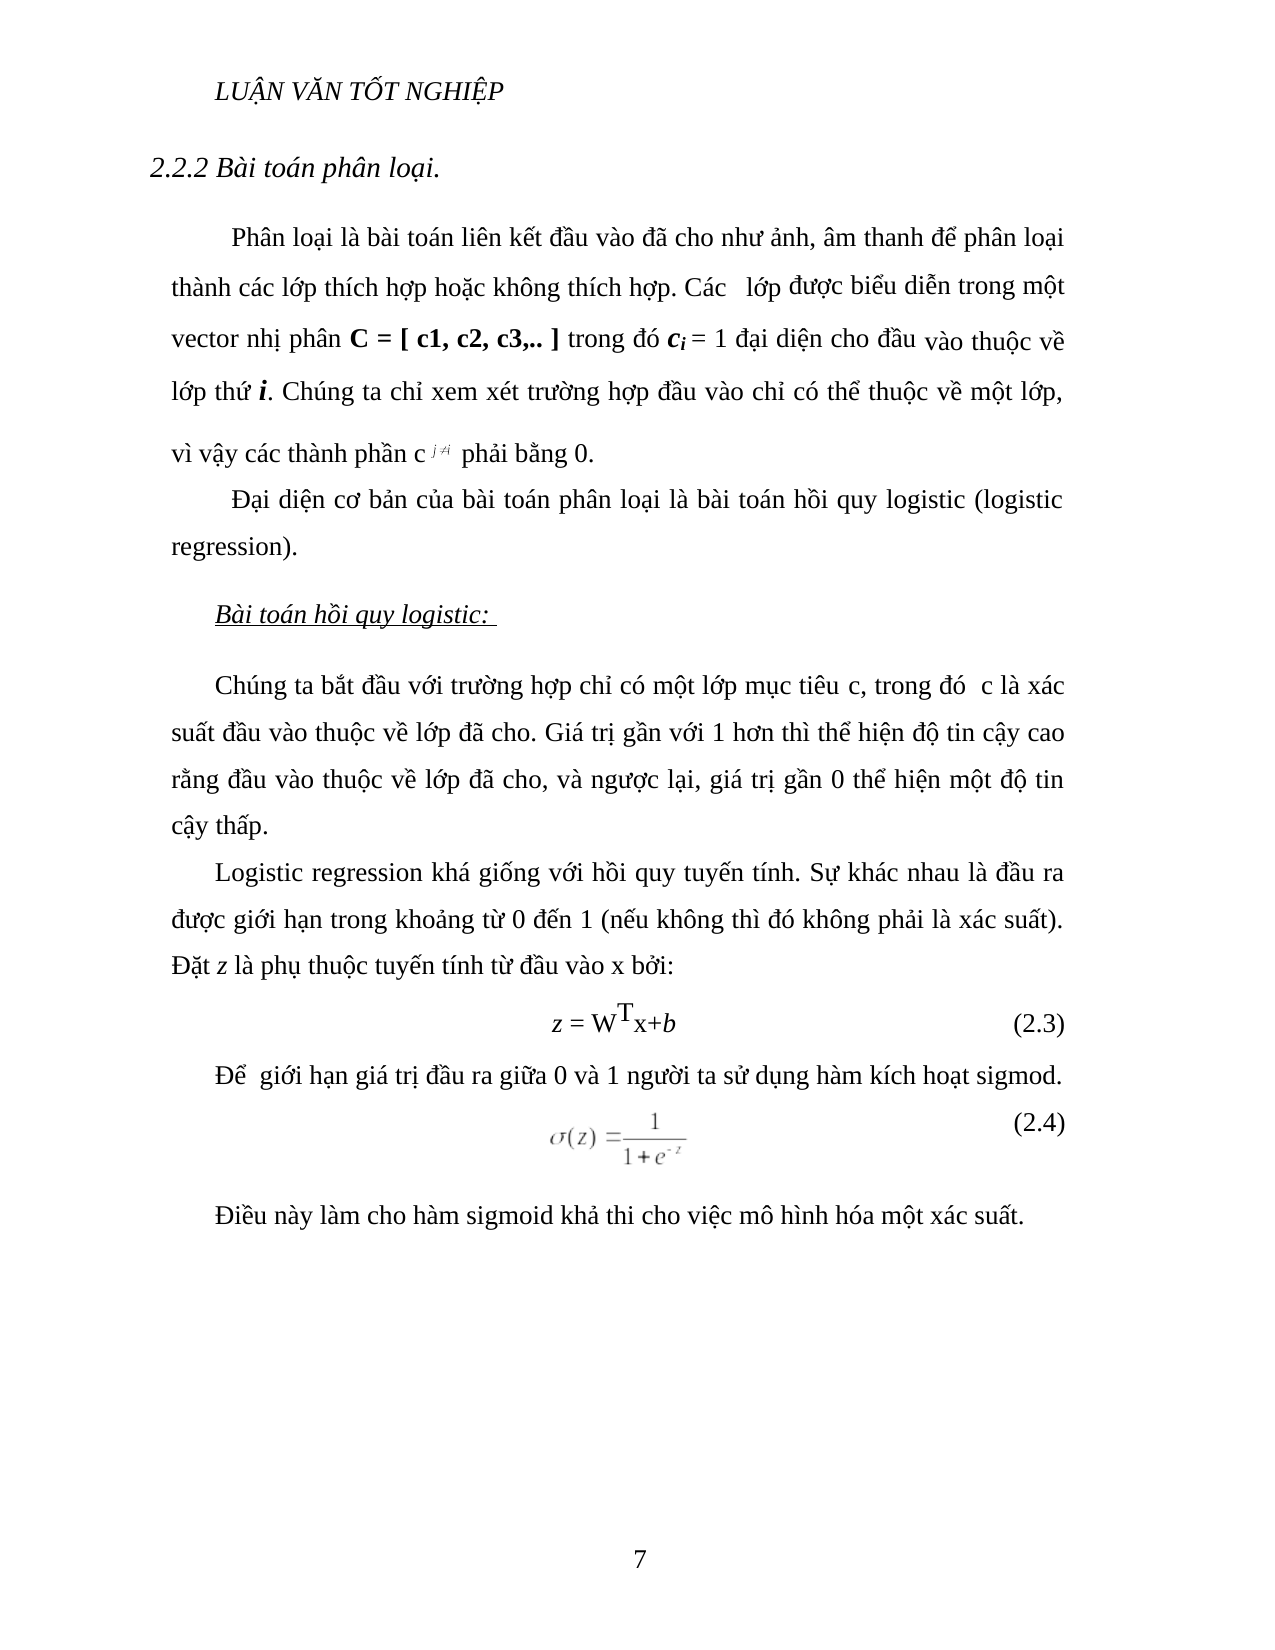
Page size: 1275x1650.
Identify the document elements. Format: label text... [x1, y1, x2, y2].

text z = WTx+b (2.3) [525, 996, 1065, 1038]
text Bài toán hồi quy logistic: [171, 598, 1065, 629]
text Logistic regression khá giống với hồi quy tuyến tính. Sự khác nhau là đầu ra được giới hạn trong khoảng từ 0 đến 1 (nếu không thì đó không phải là xác suất). Đặt z là phụ thuộc tuyến tính từ đầu vào x bởi: [171, 856, 1065, 981]
text (2.4) [171, 1106, 1087, 1137]
text Điều này làm cho hàm sigmoid khả thi cho việc mô hình hóa một xác suất. [171, 1199, 1065, 1230]
text Phân loại là bài toán liên kết đầu vào đã cho như ảnh, âm thanh để phân loại thành các lớp thích hợp hoặc không thích hợp. Các lớp được biểu diễn trong một vector nhị phân C = [ c1, c2, c3,.. ] trong đó ci = 1 đại diện cho đầu vào thuộc về lớp thứ i. Chúng ta chỉ xem xét trường hợp đầu vào chỉ có thể thuộc về một lớp, vì vậy các thành phần c phải bằng 0. [171, 221, 1065, 468]
text Để giới hạn giá trị đầu ra giữa 0 và 1 người ta sử dụng hàm kích hoạt sigmod. [171, 1059, 1065, 1090]
subtitle 2.2.2 Bài toán phân loại. [150, 150, 1065, 183]
text Chúng ta bắt đầu với trường hợp chỉ có một lớp mục tiêu c, trong đó c là xác suất đầu vào thuộc về lớp đã cho. Giá trị gần với 1 hơn thì thể hiện độ tin cậy cao rằng đầu vào thuộc về lớp đã cho, và ngược lại, giá trị gần 0 thể hiện một độ tin cậy thấp. [171, 669, 1065, 841]
text Đại diện cơ bản của bài toán phân loại là bài toán hồi quy logistic (logistic regression). [171, 483, 1065, 561]
